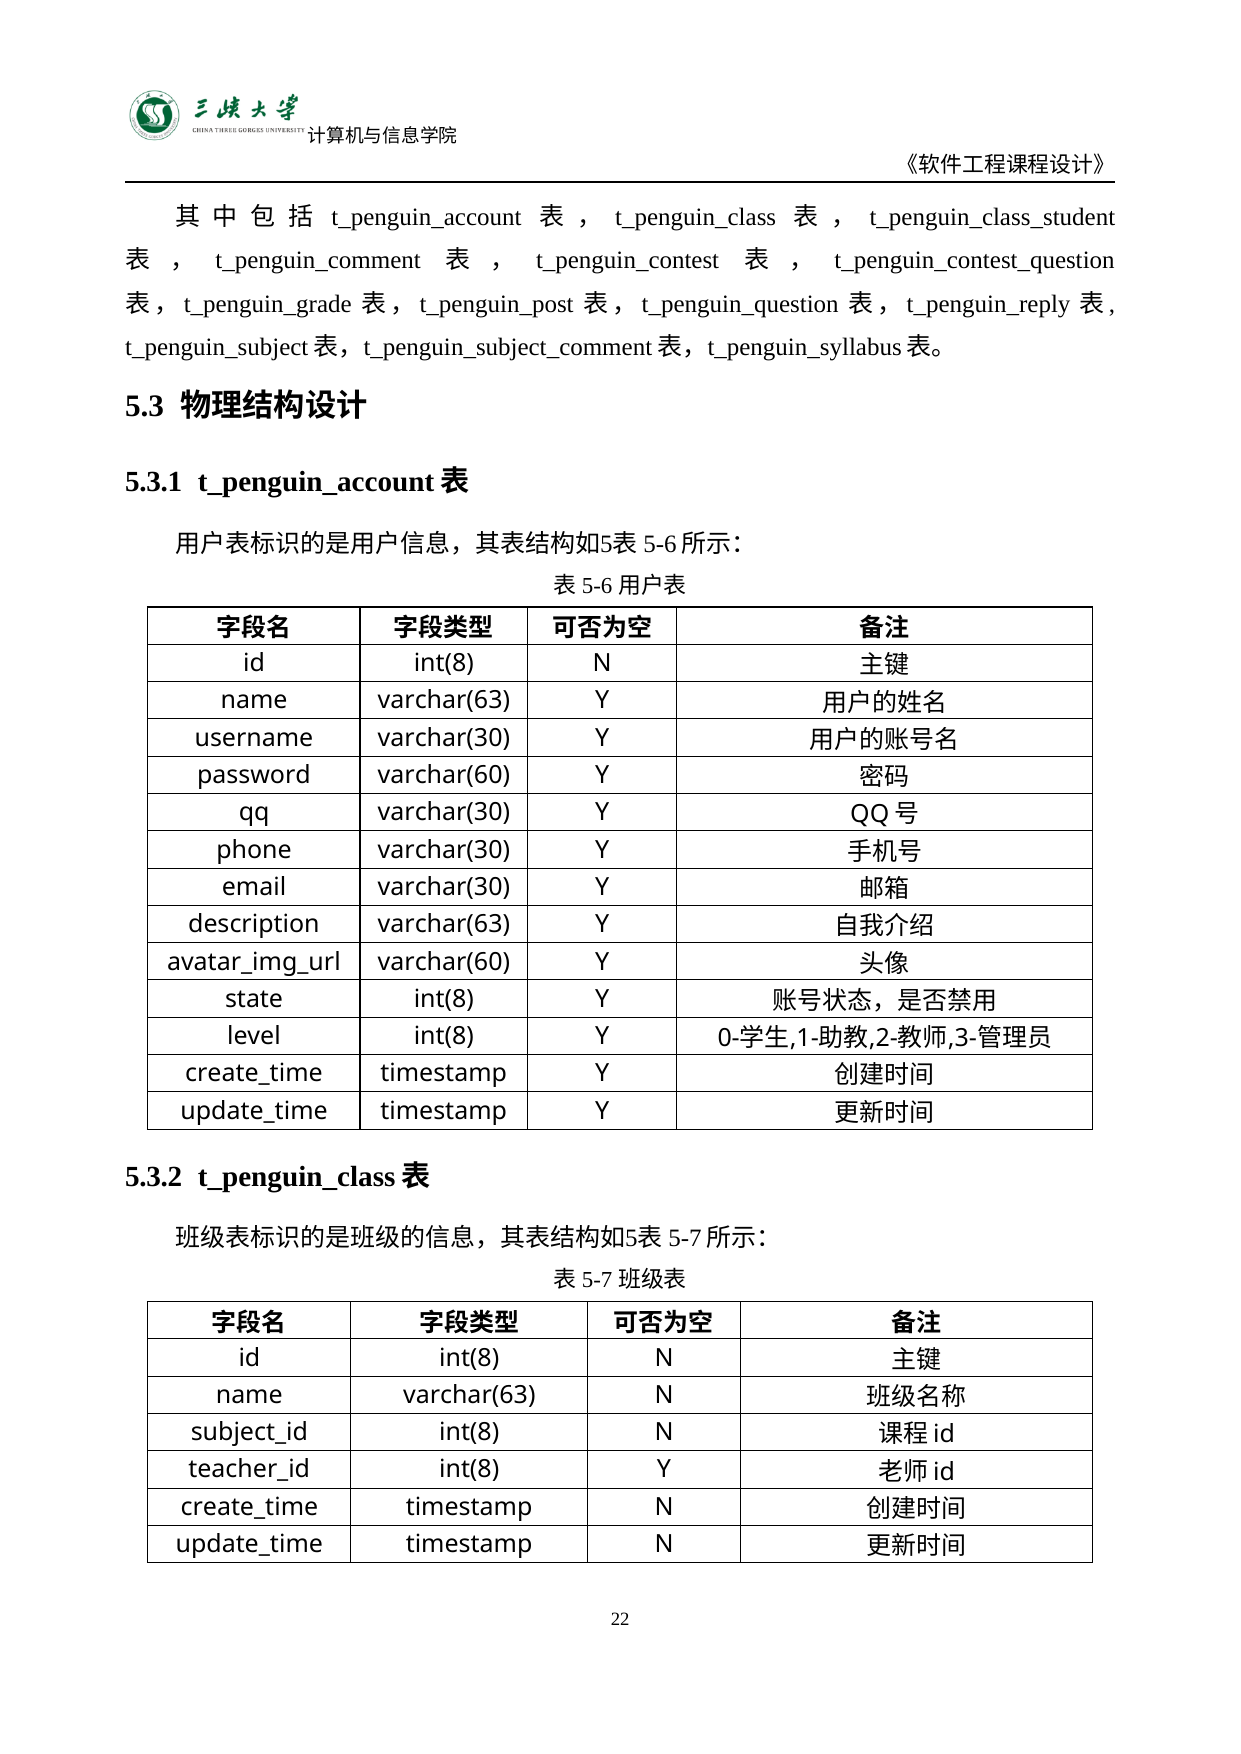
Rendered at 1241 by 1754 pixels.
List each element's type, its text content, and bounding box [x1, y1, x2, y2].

table_cell timestamp [361, 1055, 527, 1091]
table_cell password [148, 757, 359, 793]
table_cell 自我介绍 [677, 906, 1092, 942]
table_cell int(8) [361, 980, 527, 1017]
table_cell N [588, 1414, 740, 1450]
table_cell Y [528, 943, 676, 979]
table_header 备注 [677, 608, 1092, 644]
table_cell int(8) [351, 1414, 587, 1450]
table_cell Y [528, 831, 676, 867]
table_cell 账号状态，是否禁用 [677, 980, 1092, 1017]
table_header 字段名 [148, 1302, 350, 1338]
table_cell timestamp [351, 1526, 587, 1562]
table_cell state [148, 980, 359, 1017]
subtitle t_penguin_class表 [125, 1152, 1115, 1195]
table_cell username [148, 719, 359, 756]
table_cell varchar(60) [361, 943, 527, 979]
table_cell timestamp [351, 1489, 587, 1525]
table_cell 更新时间 [677, 1092, 1092, 1128]
table_cell 用户的姓名 [677, 682, 1092, 718]
table_cell 0-学生,1-助教,2-教师,3-管理员 [677, 1018, 1092, 1054]
table_cell update_time [148, 1092, 359, 1128]
table_cell level [148, 1018, 359, 1054]
table_cell 课程id [741, 1414, 1092, 1450]
table_cell subject_id [148, 1414, 350, 1450]
table_cell Y [528, 682, 676, 718]
table_cell QQ号 [677, 794, 1092, 830]
table_cell N [588, 1339, 740, 1376]
table_cell 班级名称 [741, 1377, 1092, 1413]
table_cell Y [528, 757, 676, 793]
subtitle t_penguin_account表 [125, 458, 1115, 500]
table_cell int(8) [361, 645, 527, 681]
table_cell N [528, 645, 676, 681]
table_cell varchar(63) [351, 1377, 587, 1413]
table_cell phone [148, 831, 359, 867]
table_cell Y [528, 719, 676, 756]
table_cell Y [528, 1092, 676, 1128]
table_cell 主键 [741, 1339, 1092, 1376]
table_cell description [148, 906, 359, 942]
table_cell Y [528, 980, 676, 1017]
table_cell 主键 [677, 645, 1092, 681]
table_cell 创建时间 [741, 1489, 1092, 1525]
table_cell int(8) [351, 1339, 587, 1376]
table_cell Y [528, 1055, 676, 1091]
table_cell N [588, 1489, 740, 1525]
subtitle 物理结构设计 [125, 370, 1115, 435]
table_header 可否为空 [528, 608, 676, 644]
table_cell Y [528, 1018, 676, 1054]
table_cell Y [528, 869, 676, 905]
table_header 备注 [741, 1302, 1092, 1338]
table_cell 用户的账号名 [677, 719, 1092, 756]
table_cell varchar(63) [361, 906, 527, 942]
text 其中包括t_penguin_account表，t_penguin_class表，t_penguin_class_student表，t_penguin_comment表，t_penguin_contest表，t_penguin_contest_question表，t_penguin_grade表，t_penguin_post表，t_penguin_question表，t_penguin_reply表, t_penguin_subject表，t_penguin_subject_comment表，t_penguin_syllabus表。 [125, 196, 1115, 363]
table_cell id [148, 645, 359, 681]
table_cell 创建时间 [677, 1055, 1092, 1091]
table_cell varchar(30) [361, 869, 527, 905]
table_cell 老师id [741, 1451, 1092, 1487]
table_cell create_time [148, 1055, 359, 1091]
table_cell int(8) [351, 1451, 587, 1487]
table_cell email [148, 869, 359, 905]
table_header 字段名 [148, 608, 359, 644]
table_cell 邮箱 [677, 869, 1092, 905]
table_cell create_time [148, 1489, 350, 1525]
table_cell varchar(63) [361, 682, 527, 718]
table_cell name [148, 682, 359, 718]
table_header 字段类型 [351, 1302, 587, 1338]
table_cell 头像 [677, 943, 1092, 979]
table_cell 手机号 [677, 831, 1092, 867]
table_cell teacher_id [148, 1451, 350, 1487]
table_header 可否为空 [588, 1302, 740, 1338]
table_cell Y [528, 906, 676, 942]
table_cell N [588, 1377, 740, 1413]
table_cell varchar(30) [361, 794, 527, 830]
table_cell 更新时间 [741, 1526, 1092, 1562]
table_cell id [148, 1339, 350, 1376]
table_cell varchar(60) [361, 757, 527, 793]
table_cell varchar(30) [361, 831, 527, 867]
table_cell Y [588, 1451, 740, 1487]
table_cell int(8) [361, 1018, 527, 1054]
picture [125, 88, 308, 142]
table_cell qq [148, 794, 359, 830]
table_header 字段类型 [361, 608, 527, 644]
table_cell N [588, 1526, 740, 1562]
table_cell varchar(30) [361, 719, 527, 756]
table_cell 密码 [677, 757, 1092, 793]
table_cell timestamp [361, 1092, 527, 1128]
table_cell name [148, 1377, 350, 1413]
table_cell avatar_img_url [148, 943, 359, 979]
table_cell update_time [148, 1526, 350, 1562]
table_cell Y [528, 794, 676, 830]
